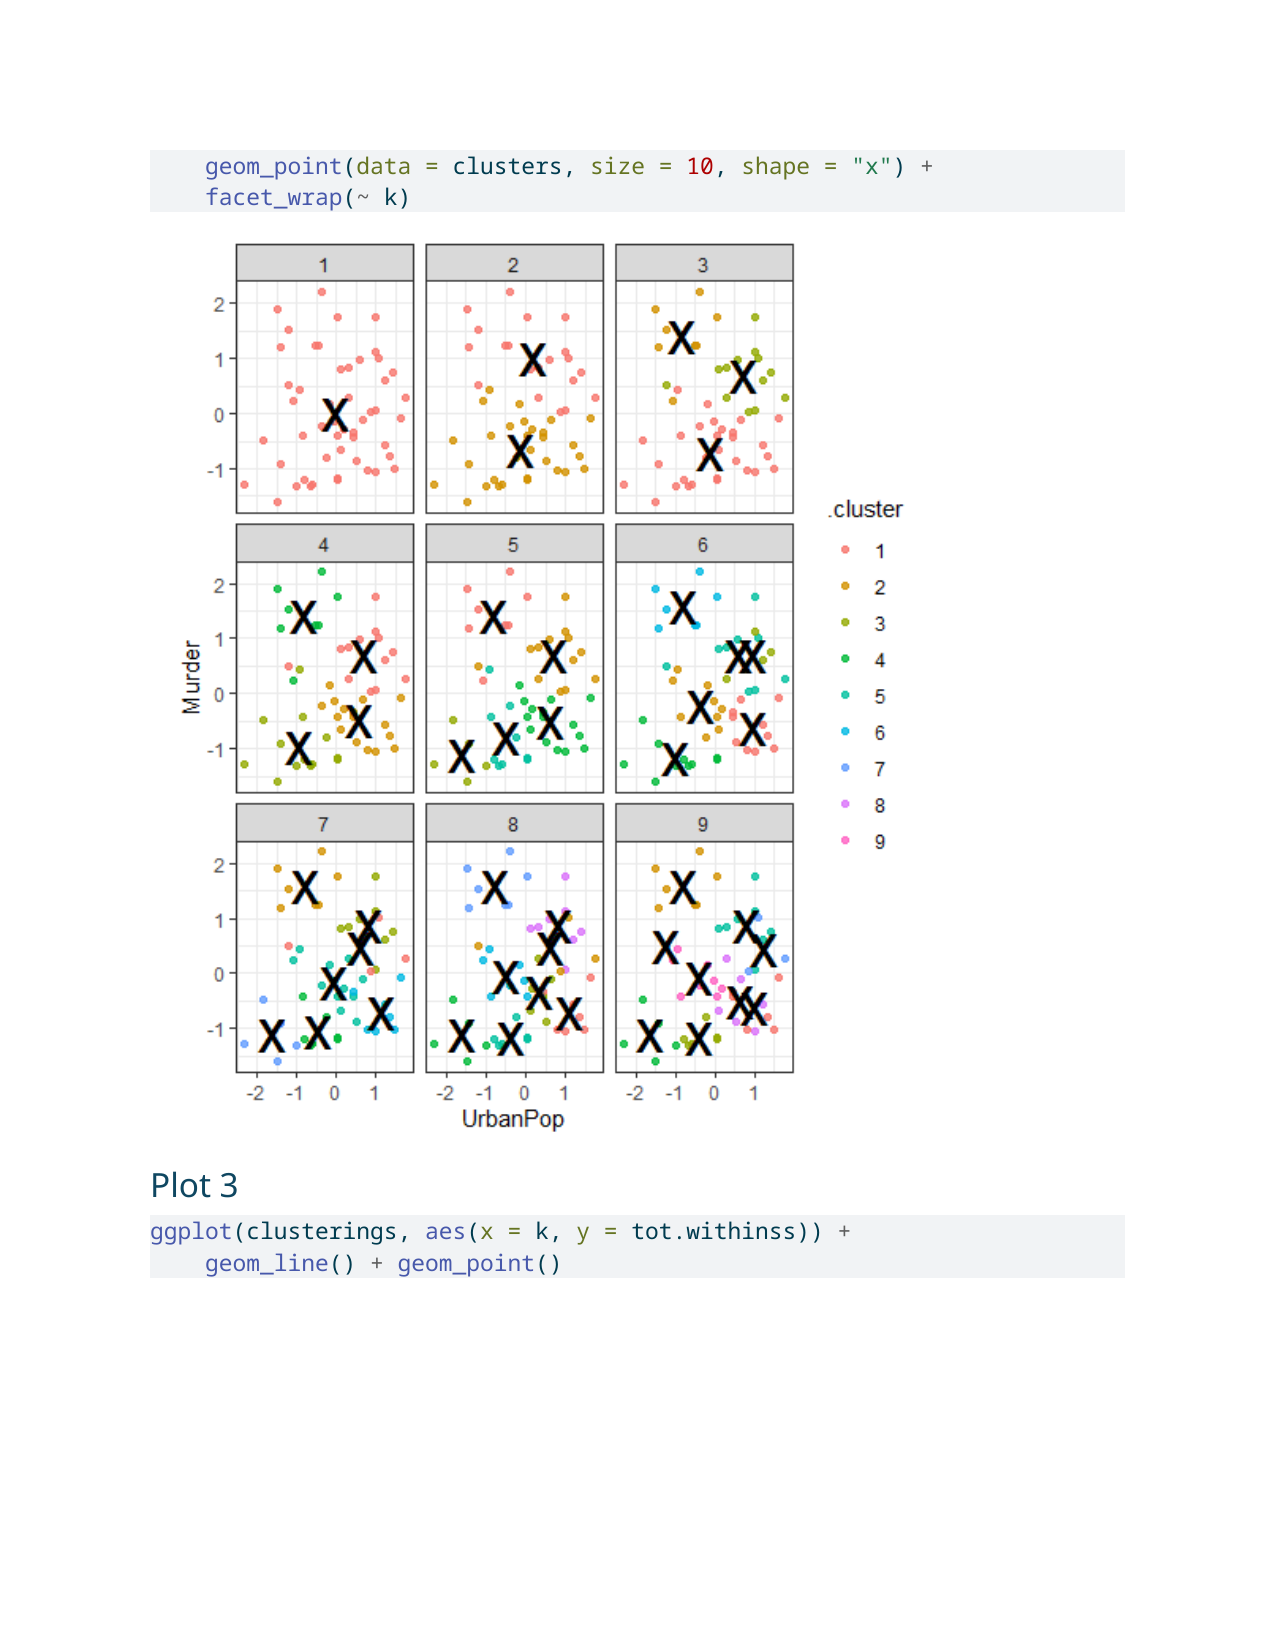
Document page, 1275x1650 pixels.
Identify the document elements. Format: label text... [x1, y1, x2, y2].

subtitle Plot 3 [150, 1162, 1125, 1207]
picture [168, 233, 927, 1143]
text ggplot(clusterings, aes(x = k, y = tot.withinss)) + geom_line() + geom_point() [562, 1215, 1125, 1278]
